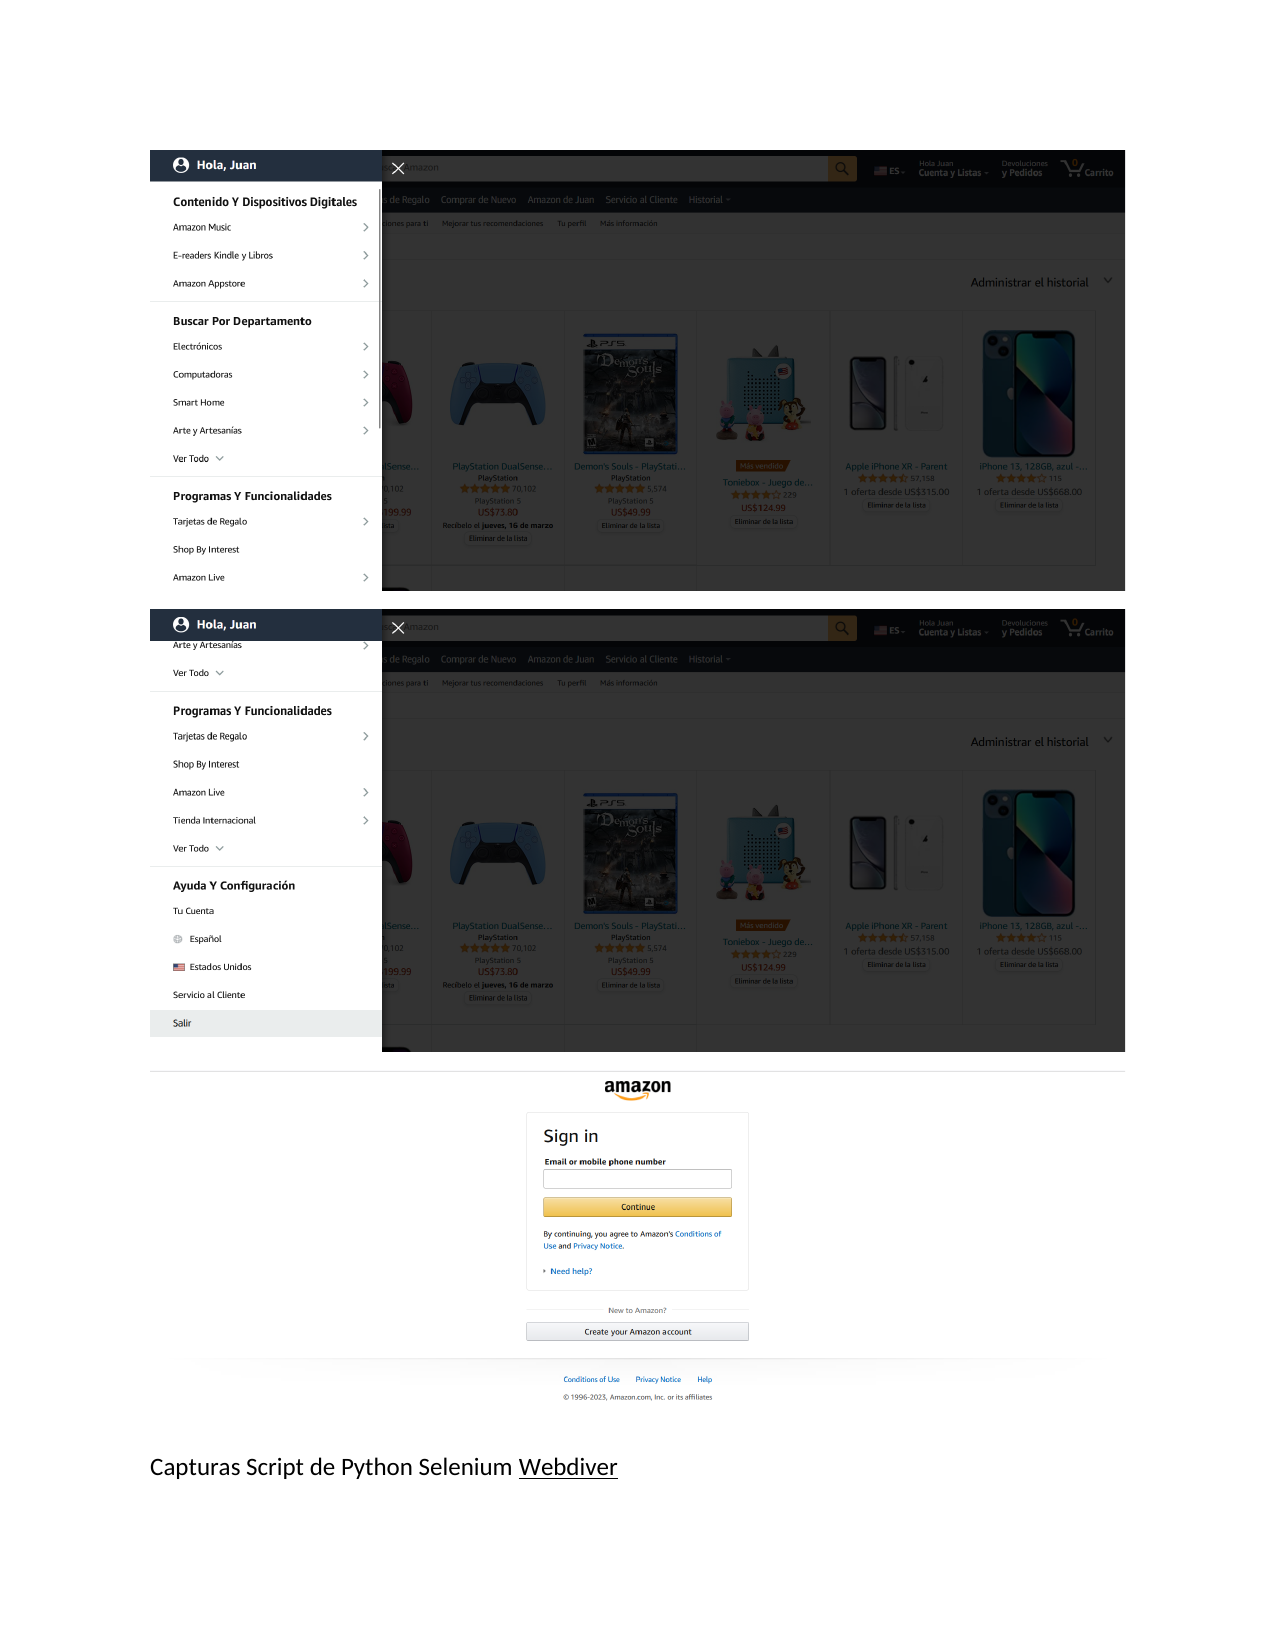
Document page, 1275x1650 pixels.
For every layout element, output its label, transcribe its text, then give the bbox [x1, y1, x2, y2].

picture [150, 150, 1125, 591]
picture [150, 609, 1125, 1052]
picture [150, 1070, 1125, 1433]
text Capturas Script de Python Selenium Webdiver [150, 1451, 1125, 1482]
